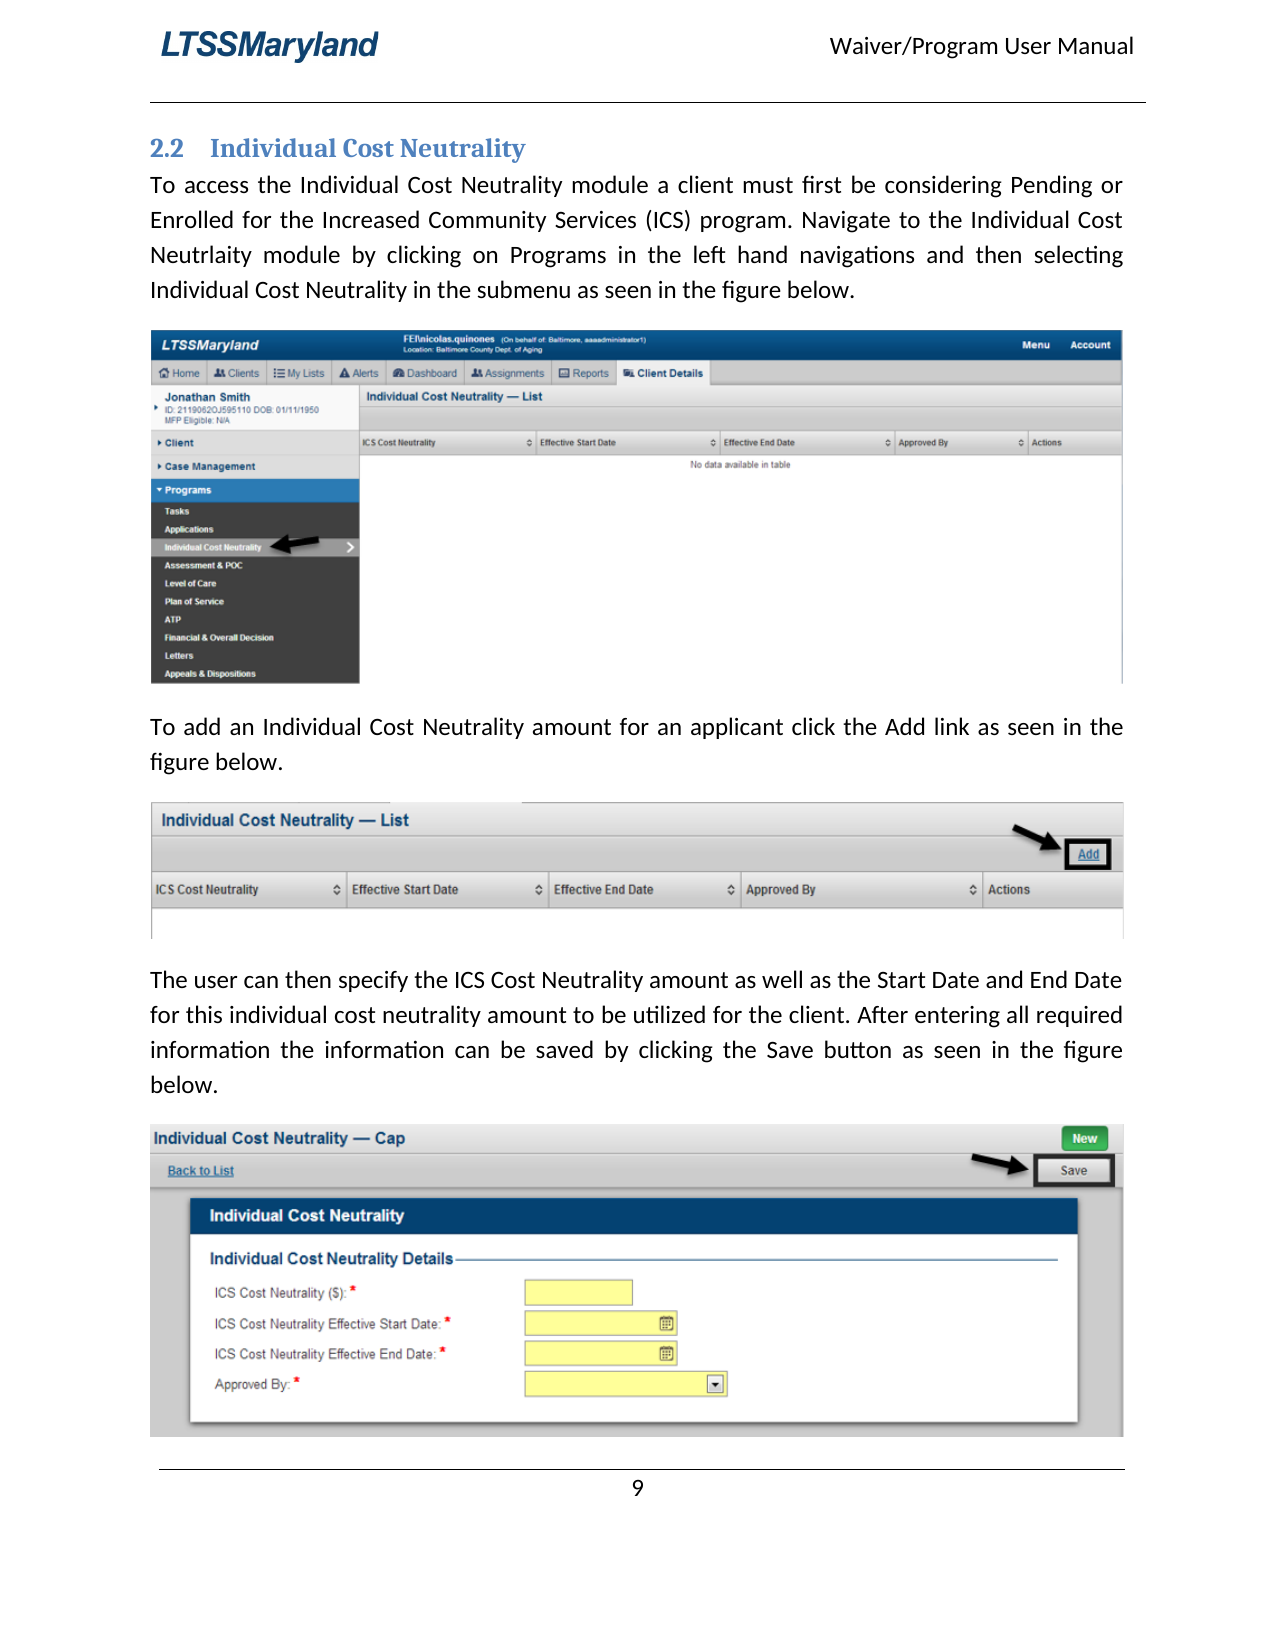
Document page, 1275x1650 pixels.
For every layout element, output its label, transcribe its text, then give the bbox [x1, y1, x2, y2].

picture [150, 1124, 1124, 1437]
subtitle Individual Cost Neutrality [150, 133, 1125, 164]
picture [150, 330, 1124, 686]
text The user can then specify the ICS Cost Neutrality amount as well as the Start Date and End Date for this individual cost neutrality amount to be utilized for the client. After entering all required information the information can be saved by clicking the Save button as seen in the figure below. [150, 964, 1125, 1099]
text To add an Individual Cost Neutrality amount for an applicant click the Add link as seen in the figure below. [150, 711, 1125, 777]
picture [161, 31, 379, 63]
text To access the Individual Cost Neutrality module a client must first be considering Pending or Enrolled for the Increased Community Services (ICS) program. Navigate to the Individual Cost Neutrlaity module by clicking on Programs in the left hand navigations and then selecting Individual Cost Neutrality in the submenu as seen in the figure below. [150, 169, 1125, 304]
picture [150, 802, 1124, 939]
